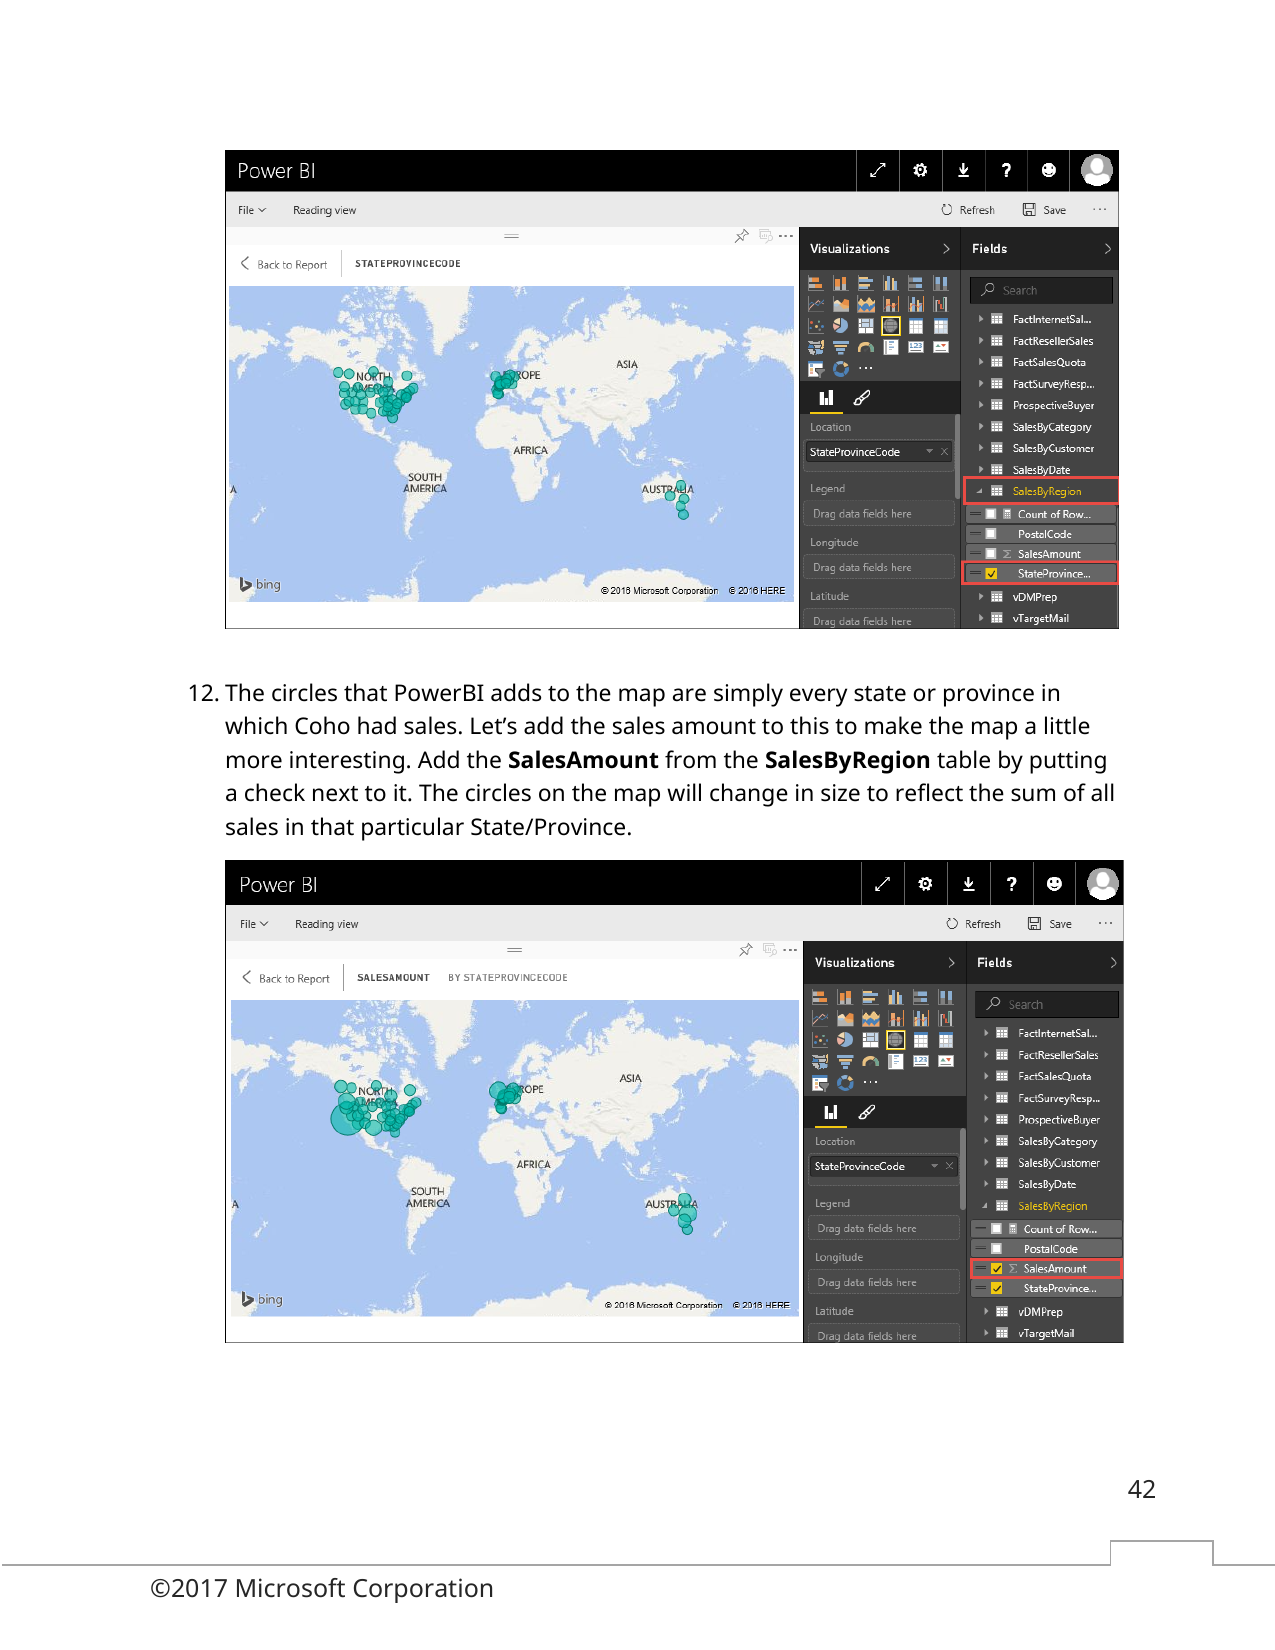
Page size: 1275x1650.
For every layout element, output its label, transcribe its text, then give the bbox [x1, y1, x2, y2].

picture [225, 150, 1119, 629]
picture [225, 860, 1124, 1343]
list The circles that PowerBI adds to the map are simply every state or province in which Coho had sales. Let’s add the sales amount to this to make the map a little more interesting. Add the SalesAmount from the SalesByRegion table by putting a check next to it. The circles on the map will change in size to reflect the sum of all sales in that particular State/Province. [187, 677, 1125, 842]
